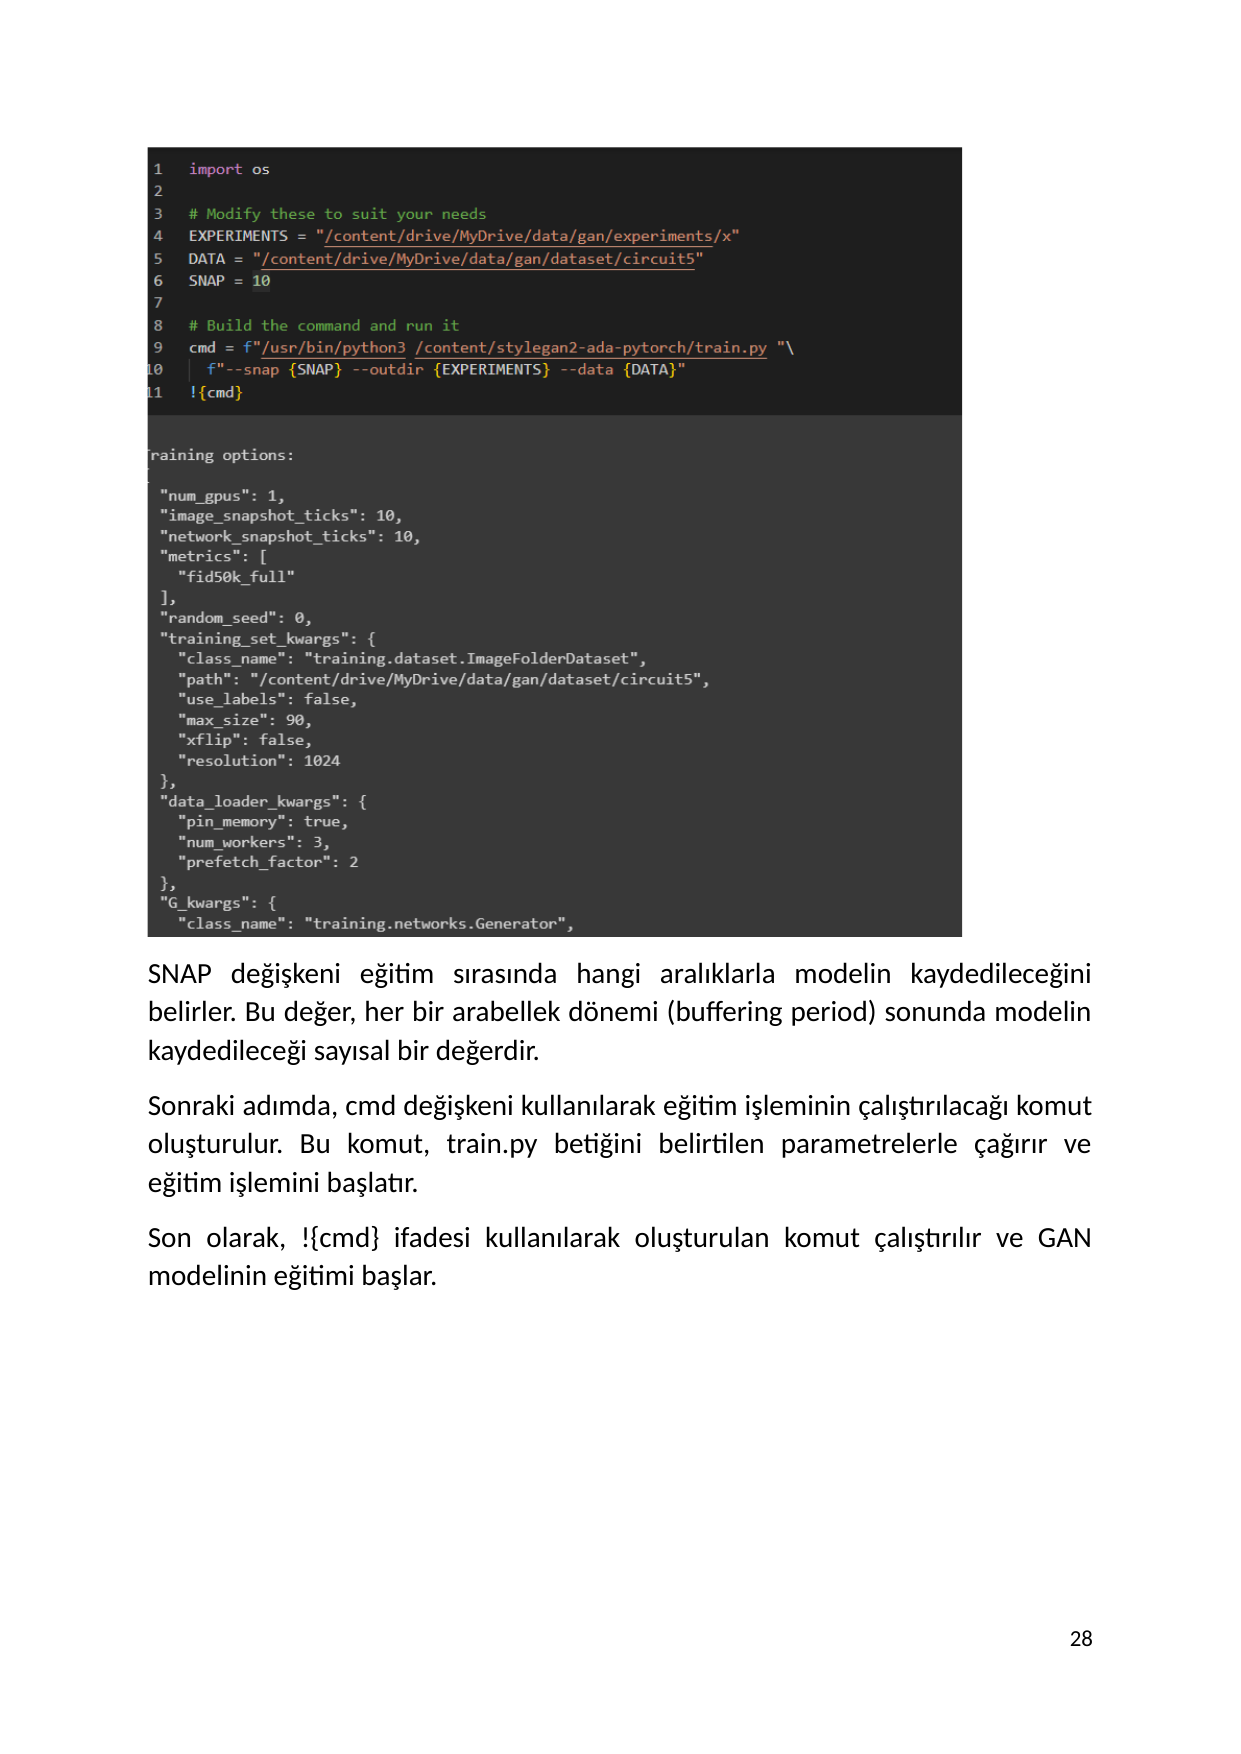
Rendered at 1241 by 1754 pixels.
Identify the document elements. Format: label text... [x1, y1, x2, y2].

text Sonraki adımda, cmd değişkeni kullanılarak eğitim işleminin çalıştırılacağı komut oluşturulur. Bu komut, train.py betiğini belirtilen parametrelerle çağırır ve eğitim işlemini başlatır. [148, 1087, 1093, 1199]
picture [147, 147, 963, 937]
text Son olarak, !{cmd} ifadesi kullanılarak oluşturulan komut çalıştırılır ve GAN modelinin eğitimi başlar. [148, 1219, 1093, 1293]
text SNAP değişkeni eğitim sırasında hangi aralıklarla modelin kaydedileceğini belirler. Bu değer, her bir arabellek dönemi (buffering period) sonunda modelin kaydedileceği sayısal bir değerdir. [148, 955, 1093, 1067]
